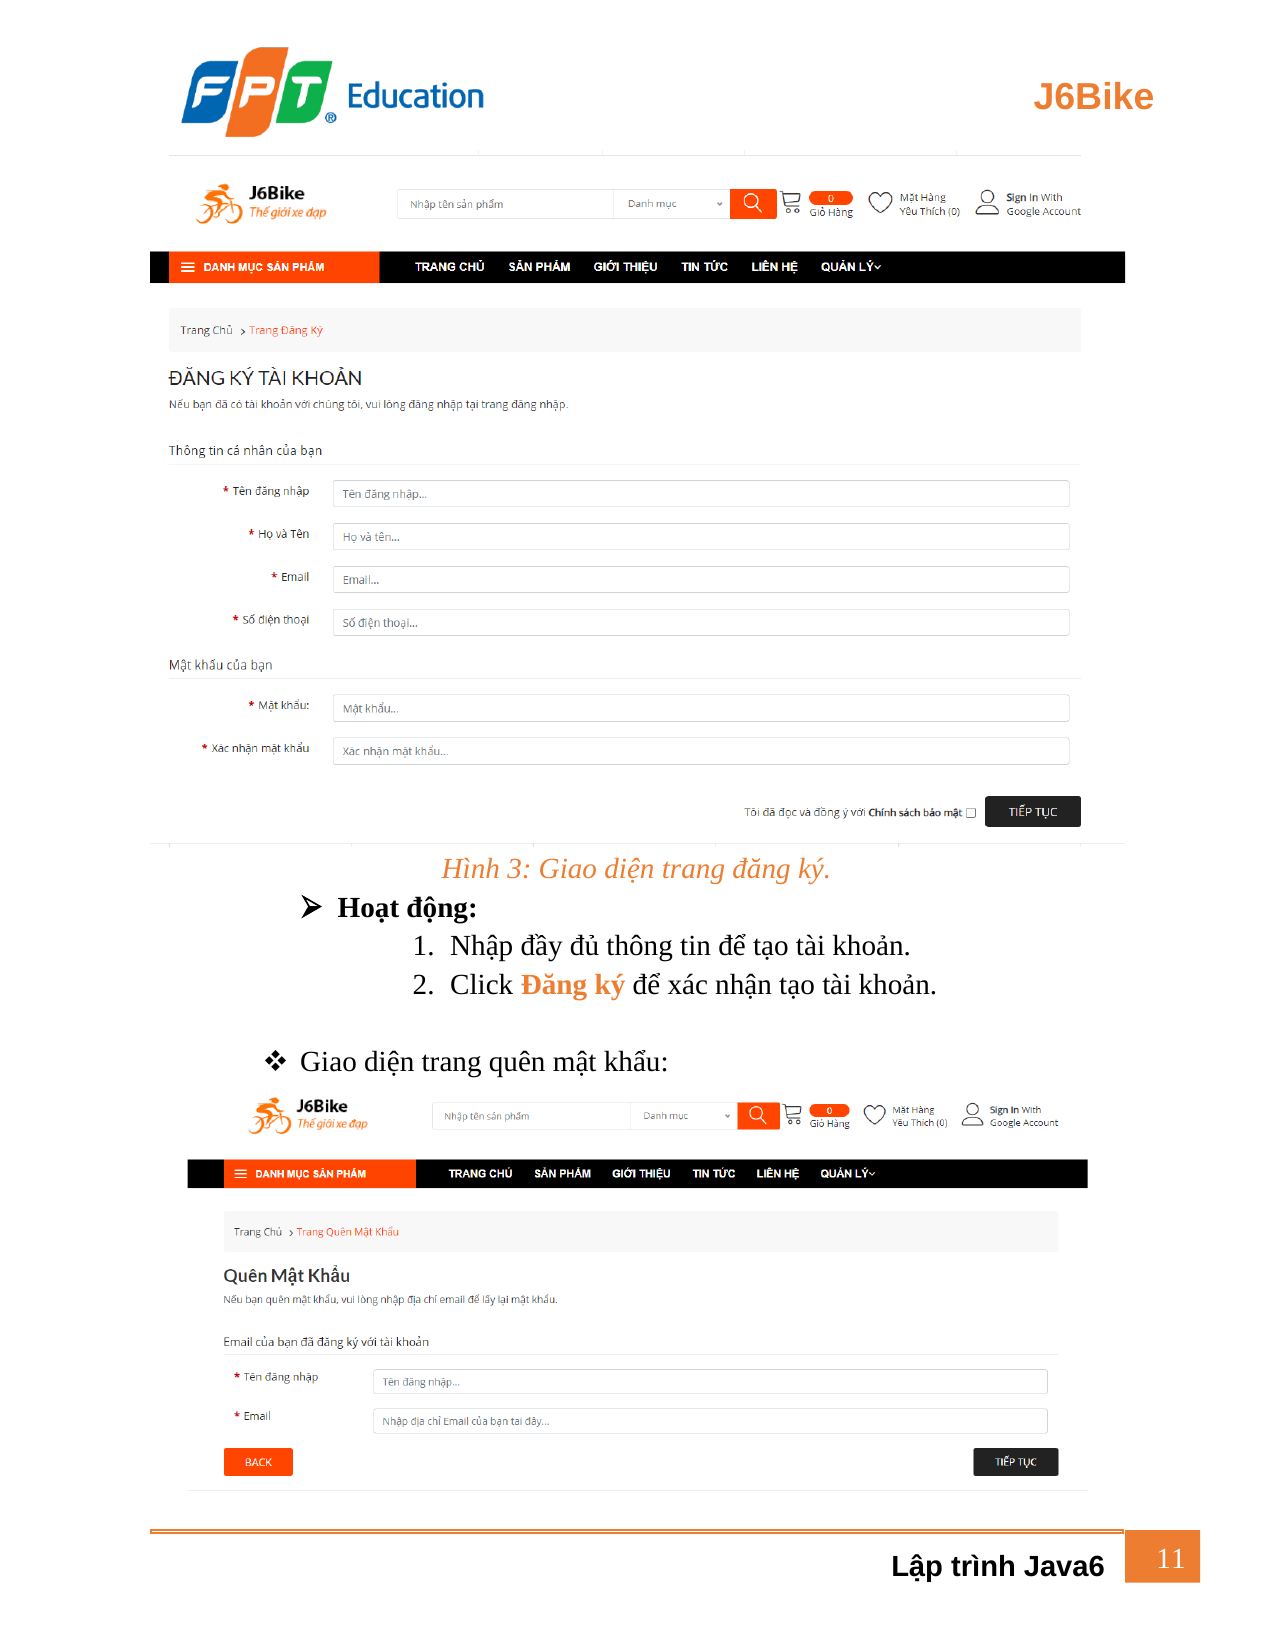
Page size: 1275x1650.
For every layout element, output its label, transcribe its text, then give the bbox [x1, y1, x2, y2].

picture [150, 29, 1125, 847]
list Giao diện trang quên mật khẩu: [262, 1044, 1125, 1078]
list Hình 3: Giao diện trang đăng ký. [150, 851, 1125, 885]
list Hoạt động: [300, 890, 1125, 923]
list Nhập đầy đủ thông tin để tạo tài khoản. [412, 928, 1125, 962]
list Click Đăng ký để xác nhận tạo tài khoản. [412, 967, 1125, 1039]
picture [187, 1082, 1088, 1491]
